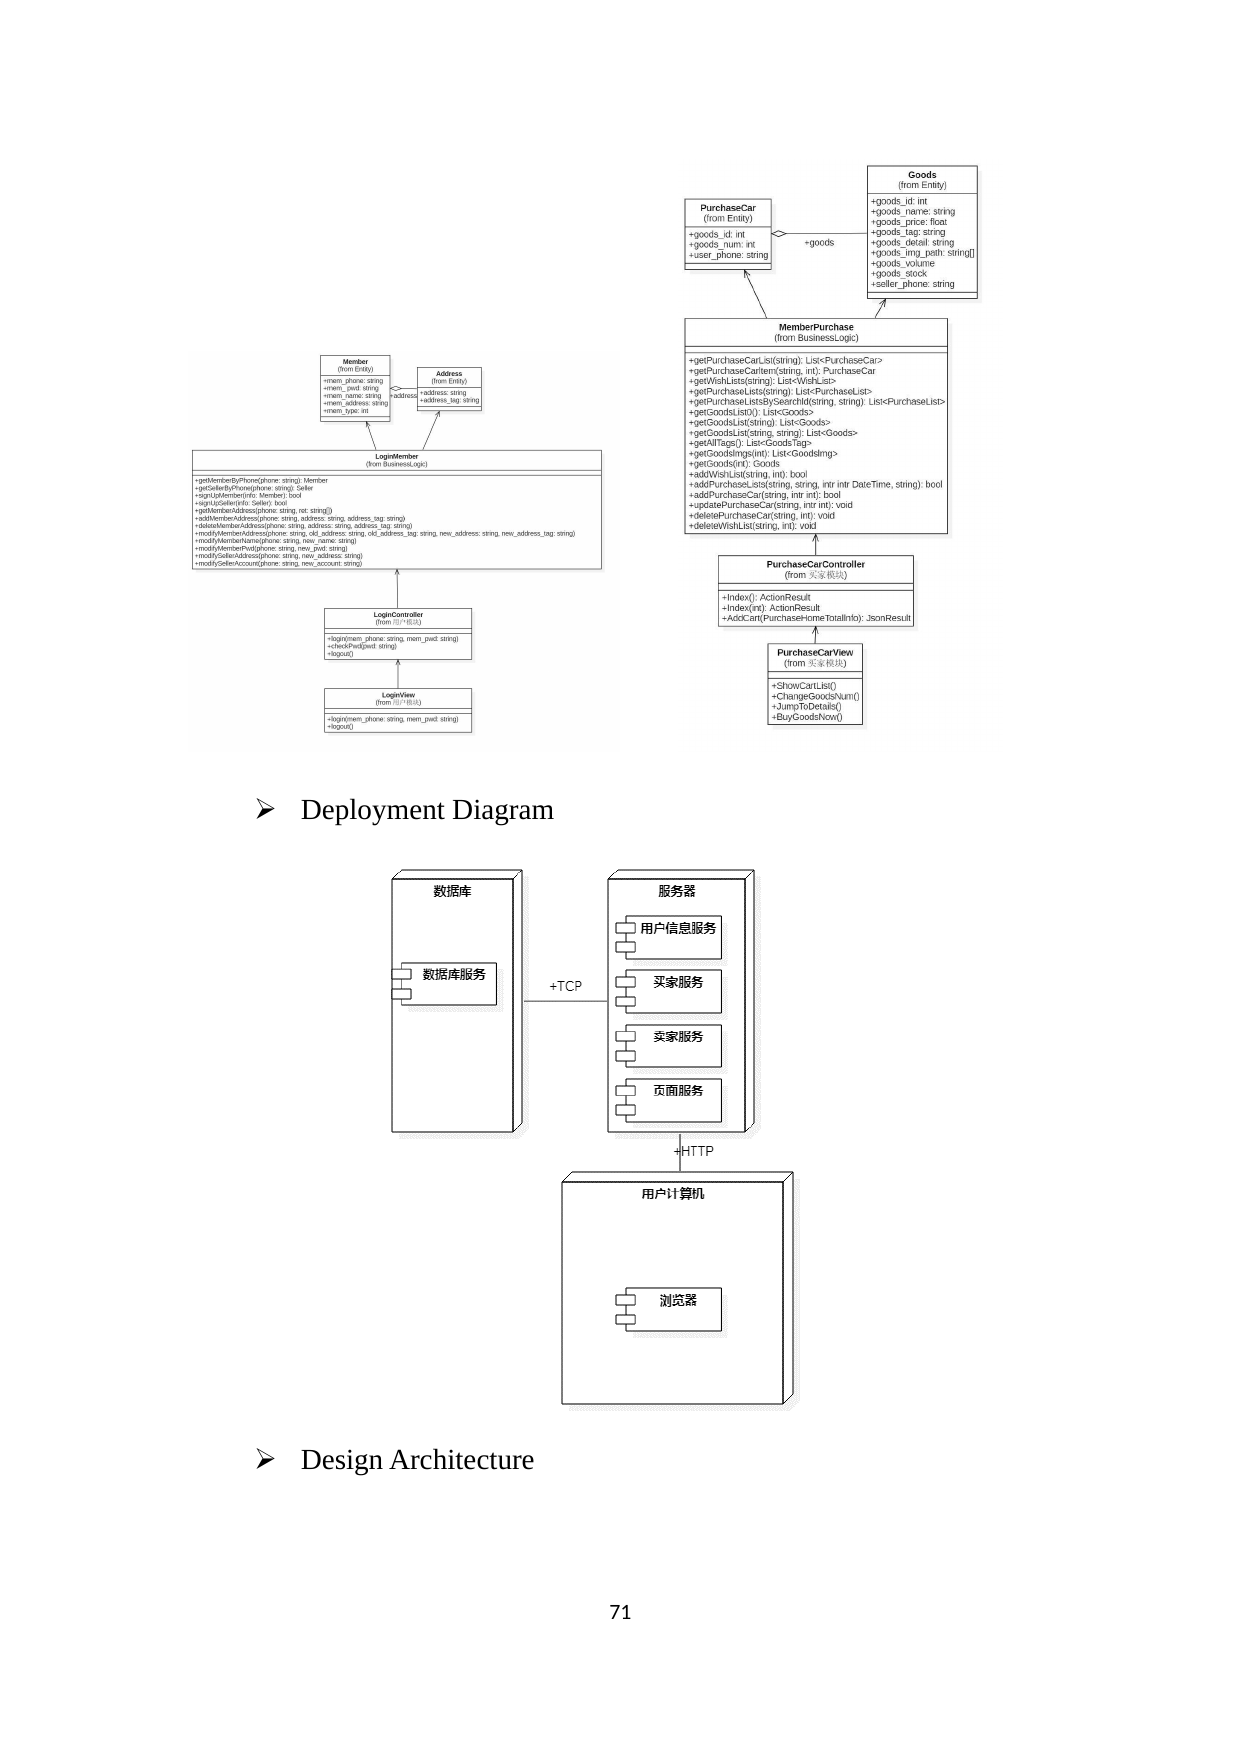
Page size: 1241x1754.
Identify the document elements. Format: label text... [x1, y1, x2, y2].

picture [678, 159, 1004, 752]
picture [343, 841, 897, 1414]
list Design Architecture [254, 1427, 1053, 1492]
picture [187, 351, 620, 752]
list Deployment Diagram [254, 777, 1053, 842]
